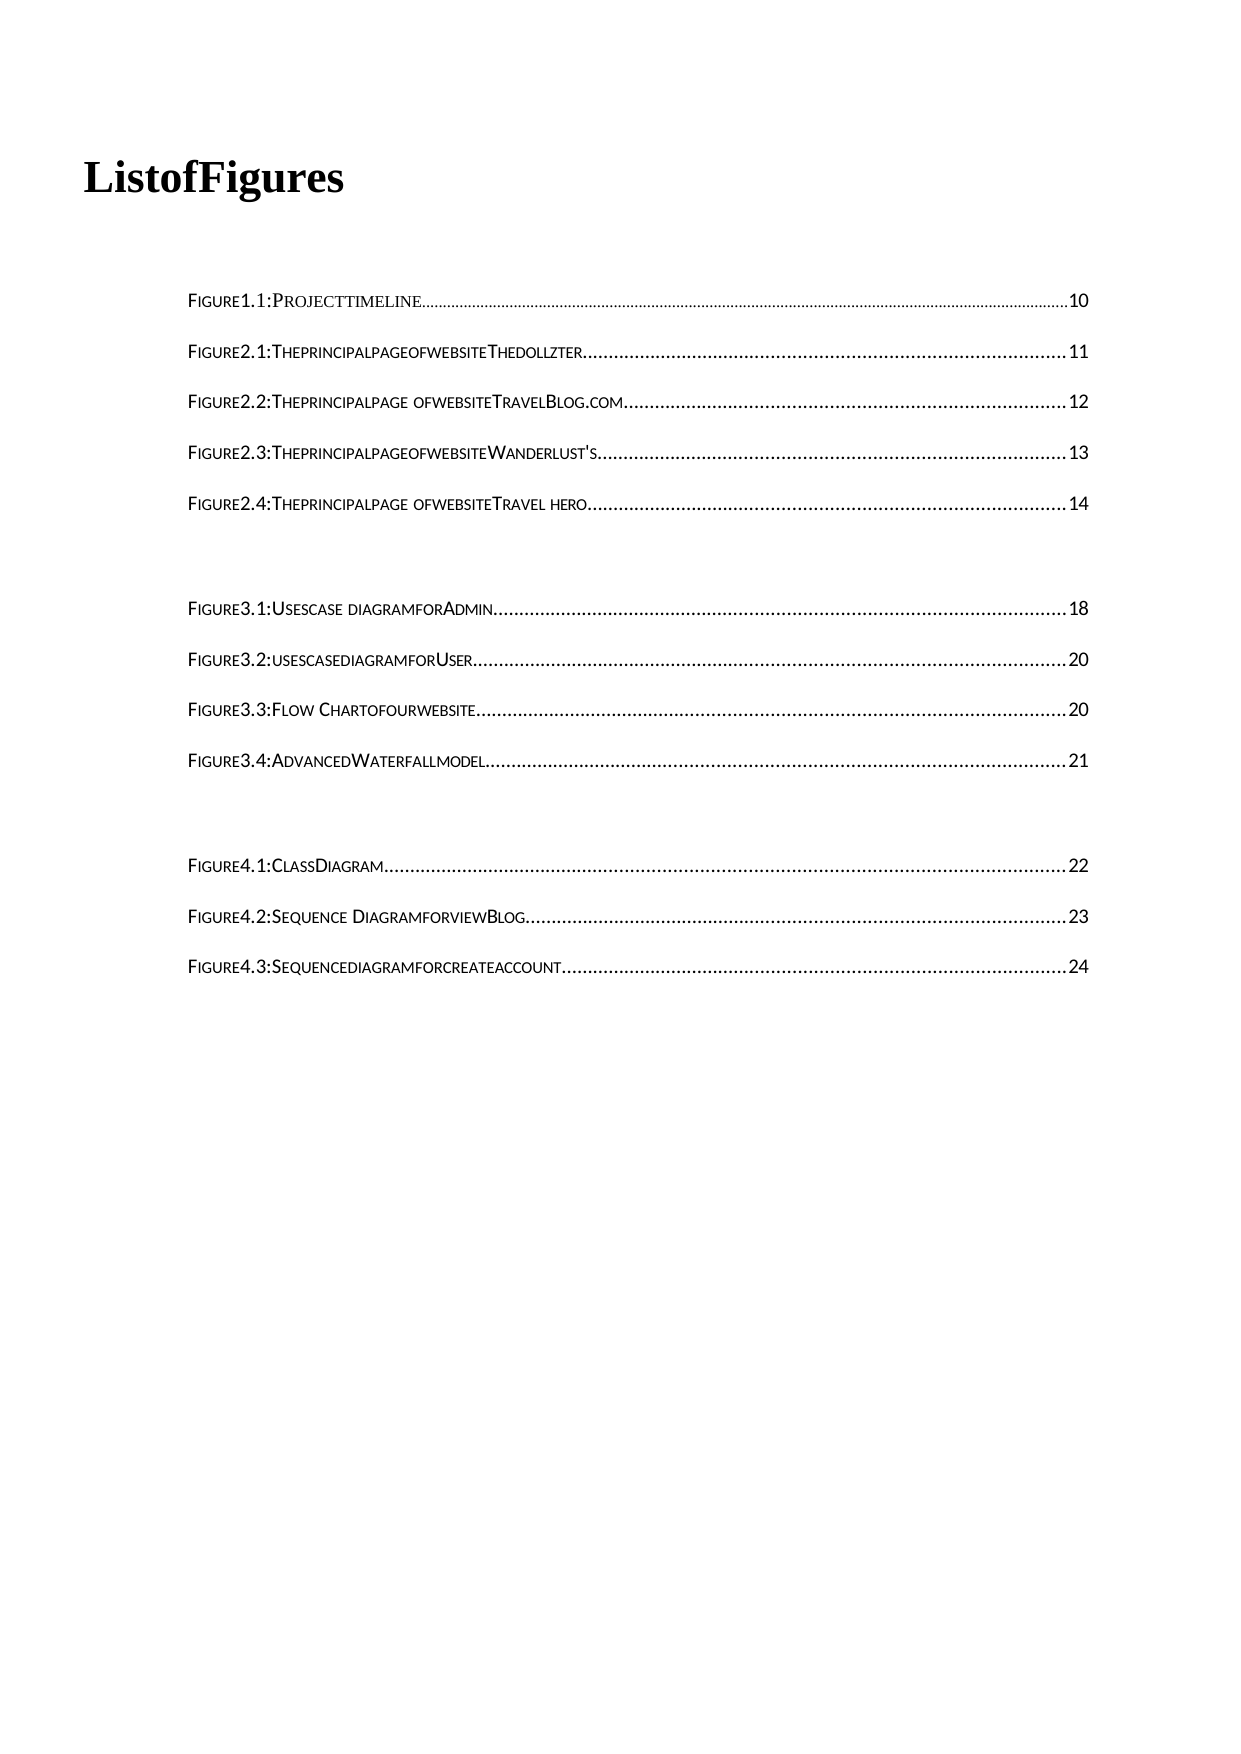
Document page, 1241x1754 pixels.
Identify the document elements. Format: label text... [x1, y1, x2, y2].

text Figure3.1:Usescase diagramforAdmin 18 [188, 595, 1176, 621]
text Figure4.2:Sequence DiagramforviewBlog 23 [188, 903, 1176, 928]
text Figure2.2:Theprincipalpage ofwebsiteTravelBlog.com 12 [188, 388, 1176, 414]
text Figure4.3:Sequencediagramforcreateaccount 24 [188, 954, 1176, 979]
text Figure3.4:AdvancedWaterfallmodel 21 [188, 747, 1176, 772]
text Figure2.4:Theprincipalpage ofwebsiteTravel hero 14 [188, 490, 1176, 516]
text FIGURE1.1:PROJECTTIMELINE 10 [188, 287, 1176, 313]
text Figure3.2:usescasediagramforUser 20 [188, 646, 1176, 671]
text Figure3.3:Flow Chartofourwebsite 20 [188, 696, 1176, 722]
text Figure4.1:ClassDiagram 22 [188, 852, 1176, 877]
text ListofFigures [83, 150, 1176, 203]
text Figure2.3:TheprincipalpageofwebsiteWanderlust's 13 [188, 439, 1176, 465]
text Figure2.1:TheprincipalpageofwebsiteThedollzter 11 [188, 338, 1176, 363]
